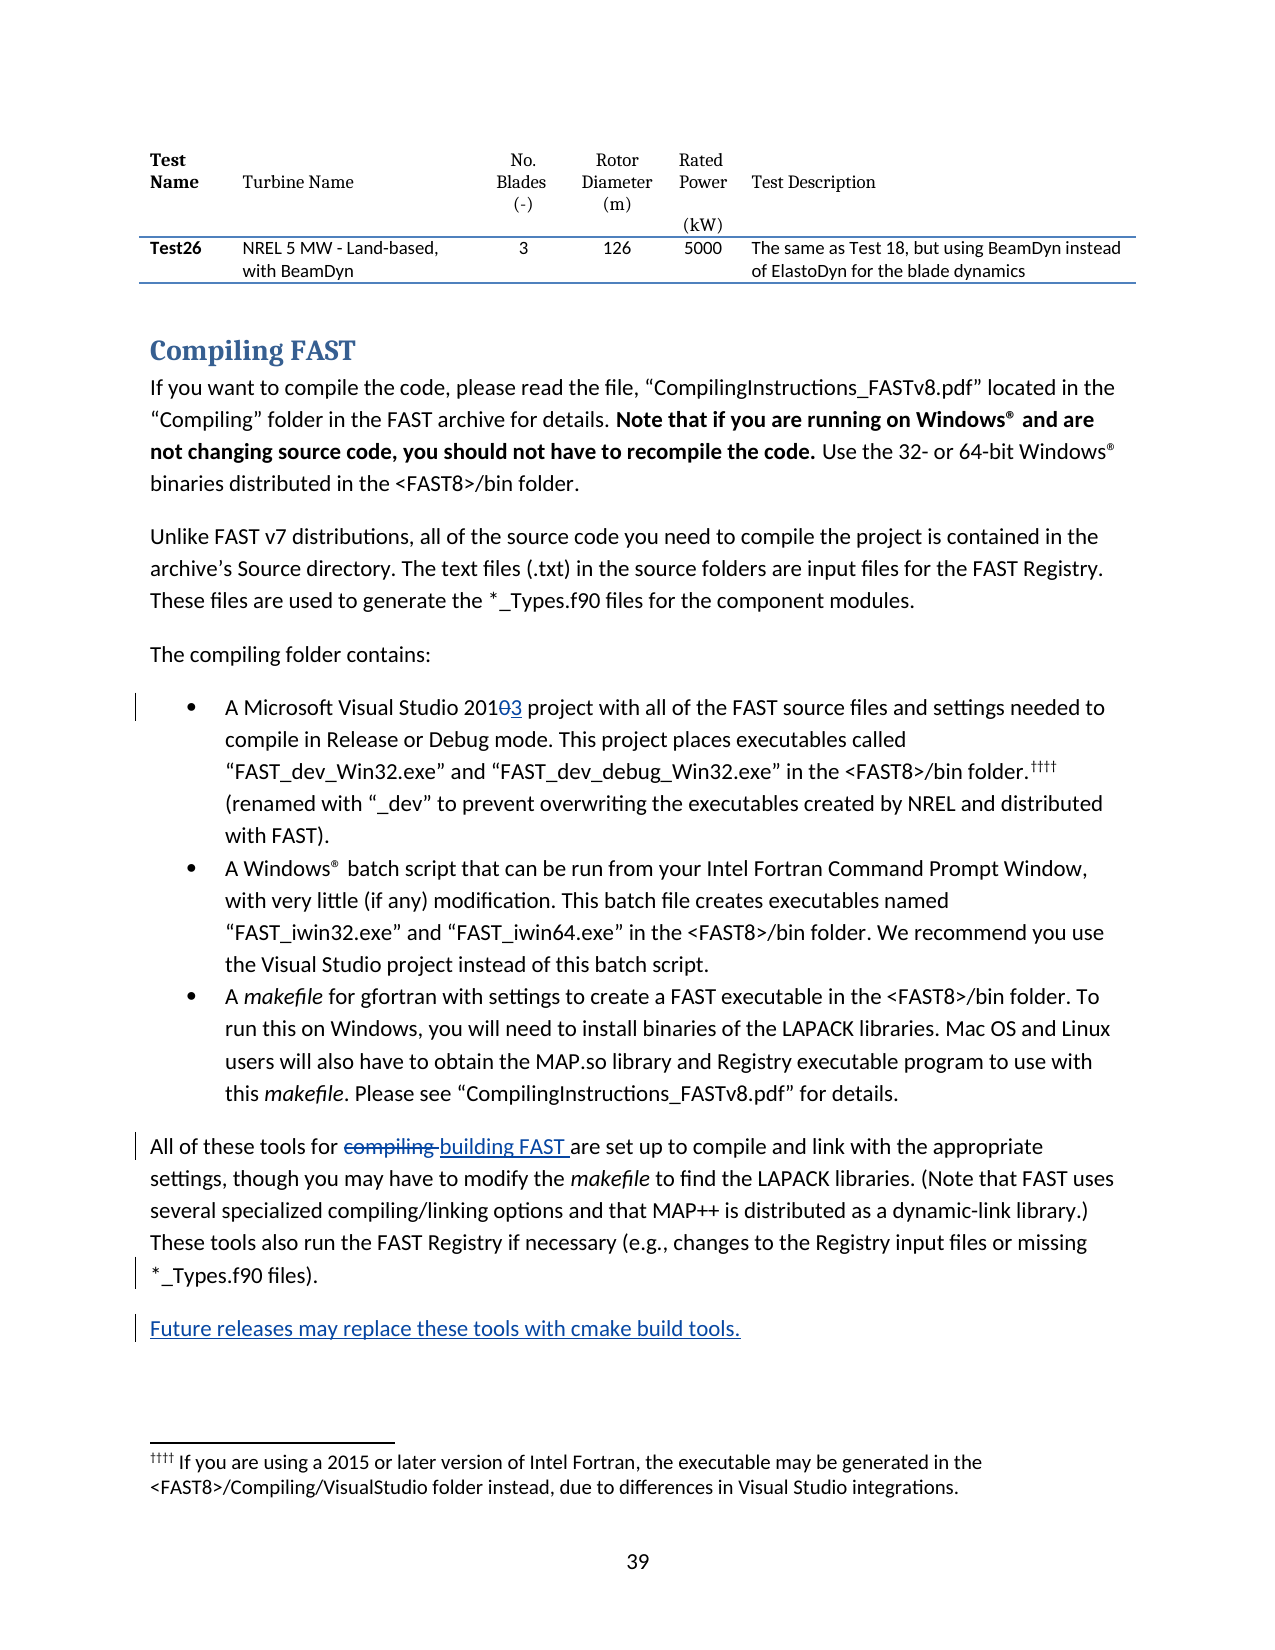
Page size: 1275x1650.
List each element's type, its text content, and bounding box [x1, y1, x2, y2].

table_header No. Blades (-) [478, 150, 568, 236]
table_cell Test26 [139, 238, 231, 282]
table_cell NREL 5 MW - Land-based, with BeamDyn [231, 238, 478, 282]
table_cell The same as Test 18, but using BeamDyn instead of ElastoDyn for the blade dynamics [740, 238, 1136, 282]
list A Microsoft Visual Studio 201 project with all of the FAST source files and settings needed to compile in Release or Debug mode. This project places executables called “FAST_dev_Win32.exe” and “FAST_dev_debug_Win32.exe” in the <FAST8>/bin folder. (renamed with “_dev” to prevent overwriting the executables created by NREL and distributed with FAST). [187, 693, 1125, 849]
table_header Rated Power (kW) [666, 150, 740, 236]
text The compiling folder contains: [150, 640, 1125, 668]
list A makefile for gfortran with settings to create a FAST executable in the <FAST8>/bin folder. To run this on Windows, you will need to install binaries of the LAPACK libraries. Mac OS and Linux users will also have to obtain the MAP.so library and Registry executable program to use with this makefile. Please see “CompilingInstructions_FASTv8.pdf” for details. [187, 982, 1125, 1107]
text If you want to compile the code, please read the file, “CompilingInstructions_FASTv8.pdf” located in the “Compiling” folder in the FAST archive for details. Note that if you are running on Windows® and are not changing source code, you should not have to recompile the code. Use the 32- or 64-bit Windows® binaries distributed in the <FAST8>/bin folder. [150, 373, 1125, 497]
table_header Turbine Name [231, 150, 478, 236]
text All of these tools for are set up to compile and link with the appropriate settings, though you may have to modify the makefile to find the LAPACK libraries. (Note that FAST uses several specialized compiling/linking options and that MAP++ is distributed as a dynamic-link library.) These tools also run the FAST Registry if necessary (e.g., changes to the Registry input files or missing *_Types.f90 files). [150, 1132, 1125, 1289]
table_header Test Name [139, 150, 231, 236]
table_header Rotor Diameter (m) [568, 150, 666, 236]
table_cell 5000 [666, 238, 740, 282]
list A Windows® batch script that can be run from your Intel Fortran Command Prompt Window, with very little (if any) modification. This batch file creates executables named “FAST_iwin32.exe” and “FAST_iwin64.exe” in the <FAST8>/bin folder. We recommend you use the Visual Studio project instead of this batch script. [187, 854, 1125, 978]
text Unlike FAST v7 distributions, all of the source code you need to compile the project is contained in the archive’s Source directory. The text files (.txt) in the source folders are input files for the FAST Registry. These files are used to generate the *_Types.f90 files for the component modules. [150, 522, 1125, 615]
table_cell 3 [478, 238, 568, 282]
table_cell 126 [568, 238, 666, 282]
table_header Test Description [740, 150, 1136, 236]
subtitle Compiling FAST [150, 334, 1125, 368]
